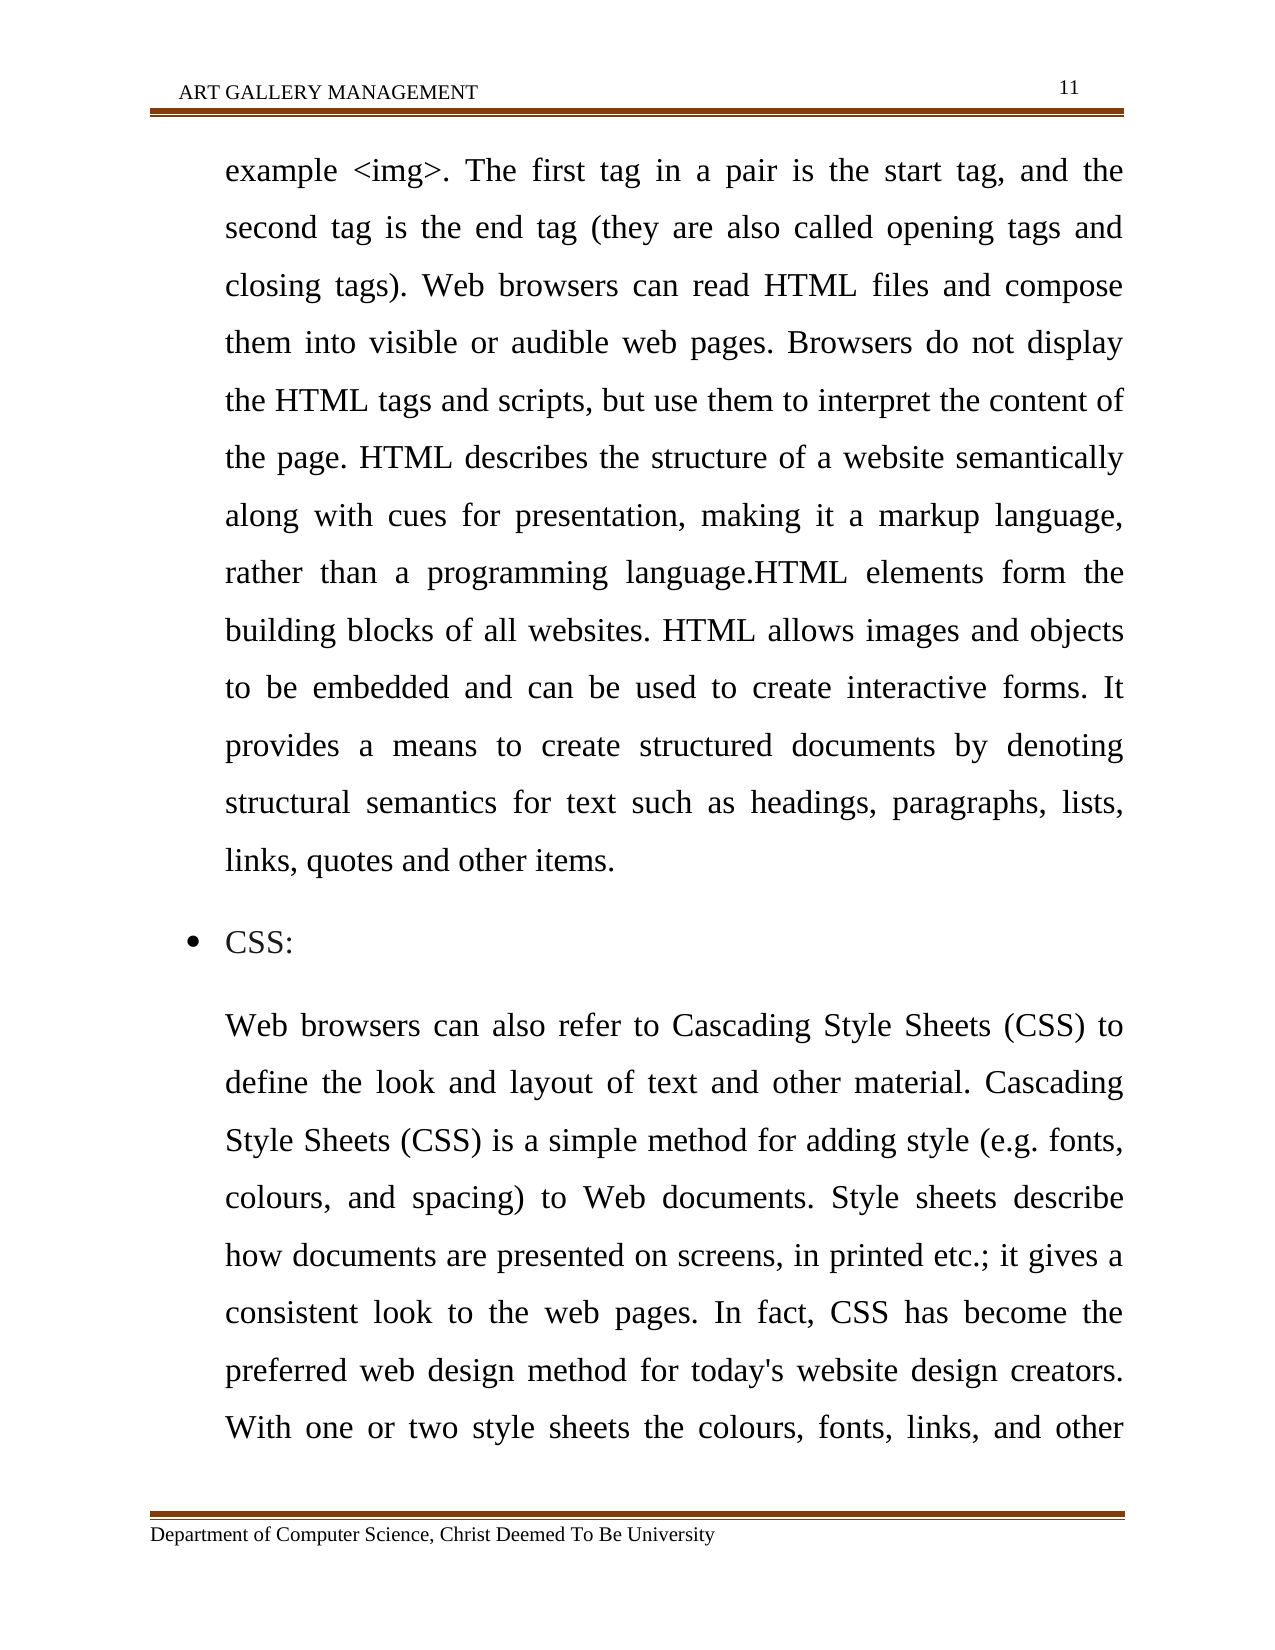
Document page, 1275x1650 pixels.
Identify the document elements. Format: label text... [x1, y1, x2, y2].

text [225, 1005, 1125, 1446]
list CSS: [187, 922, 1125, 961]
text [225, 150, 1125, 878]
